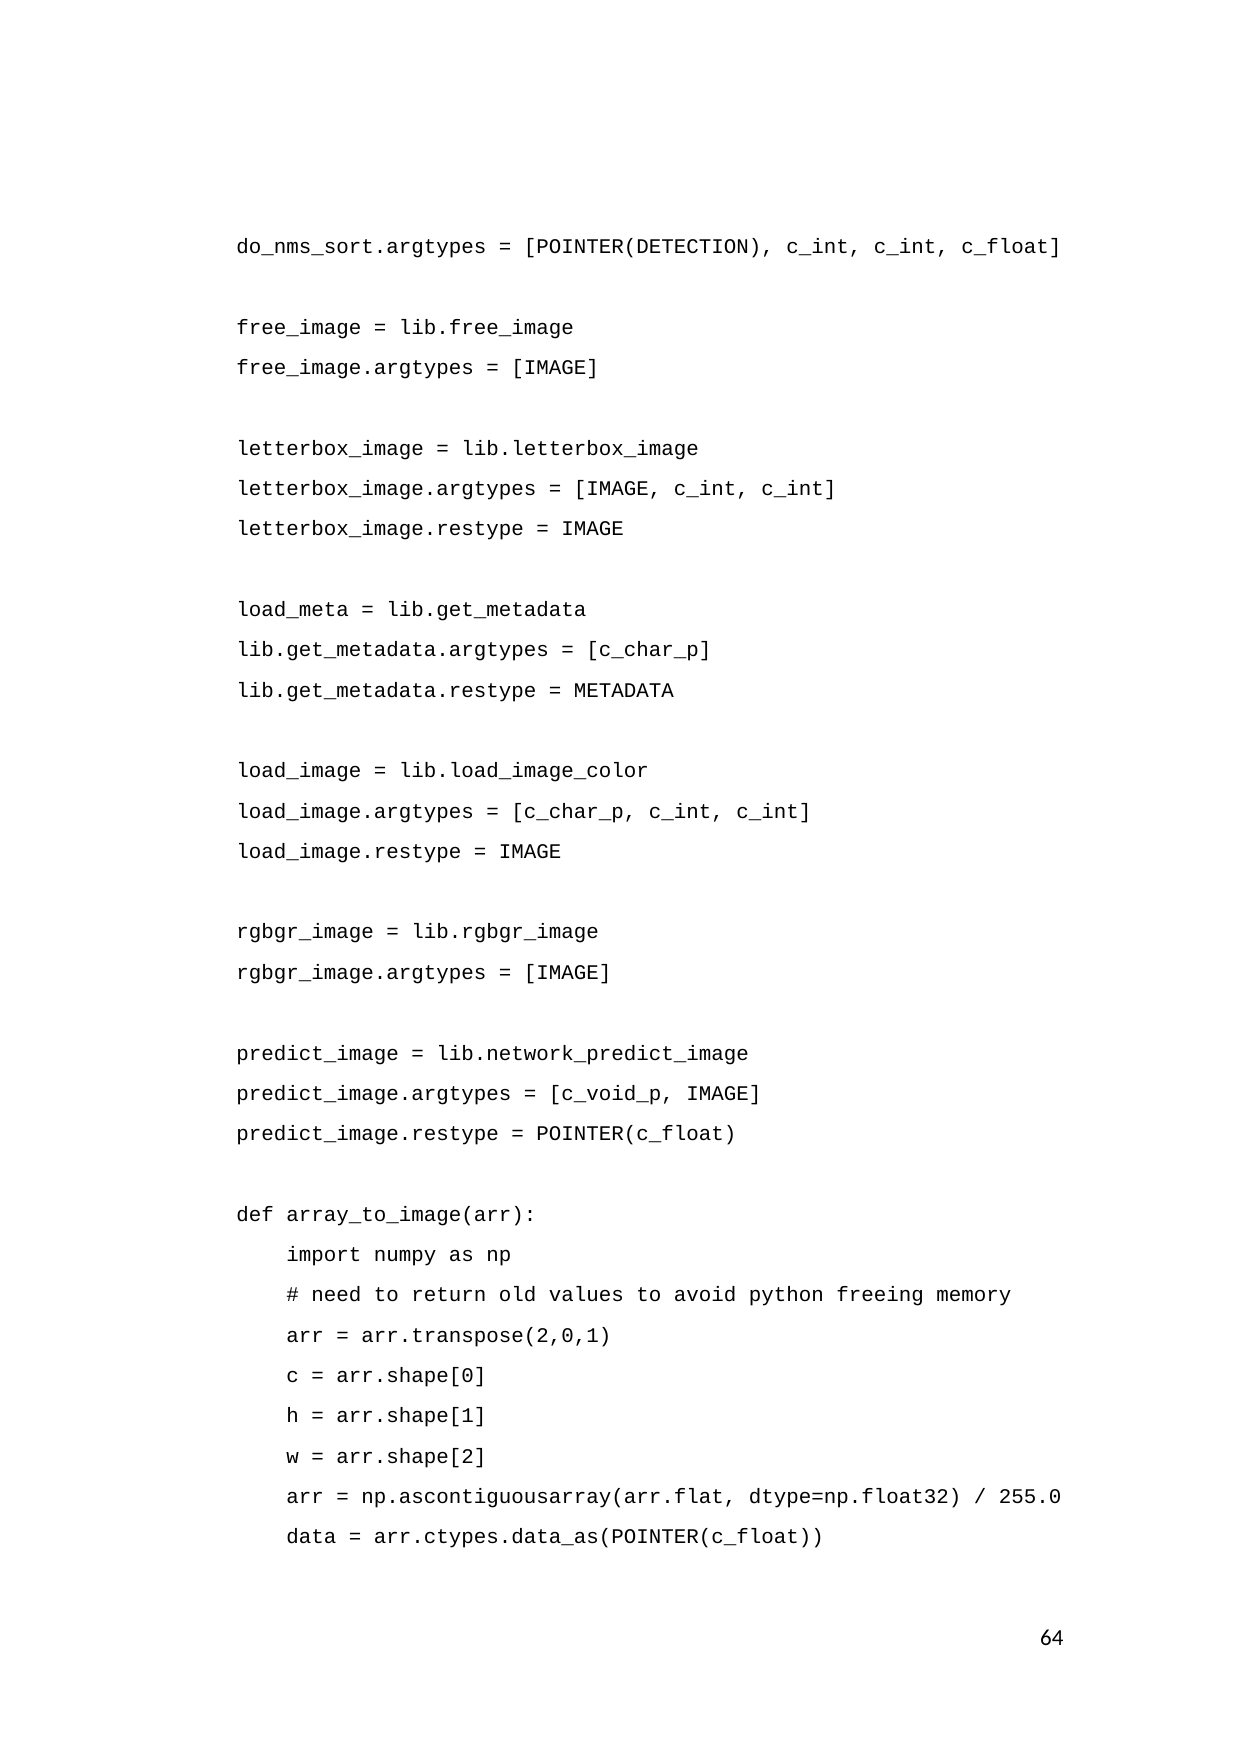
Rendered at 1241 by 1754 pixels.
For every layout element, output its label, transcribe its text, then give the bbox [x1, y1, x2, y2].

text data = arr.ctypes.data_as(POINTER(c_float)) [236, 1526, 1063, 1550]
text load_meta = lib.get_metadata [236, 599, 1063, 623]
text c = arr.shape[0] [236, 1365, 1063, 1389]
text arr = arr.transpose(2,0,1) [236, 1325, 1063, 1348]
text load_image = lib.load_image_color [236, 760, 1063, 784]
text free_image = lib.free_image [236, 317, 1063, 341]
text letterbox_image.argtypes = [IMAGE, c_int, c_int] [236, 478, 1063, 502]
text h = arr.shape[1] [236, 1405, 1063, 1429]
text lib.get_metadata.restype = METADATA [236, 680, 1063, 703]
text predict_image.restype = POINTER(c_float) [236, 1123, 1063, 1147]
text # need to return old values to avoid python freeing memory [236, 1284, 1063, 1308]
text do_nms_sort.argtypes = [POINTER(DETECTION), c_int, c_int, c_float] [236, 236, 1063, 260]
text lib.get_metadata.argtypes = [c_char_p] [236, 639, 1063, 663]
text rgbgr_image.argtypes = [IMAGE] [236, 962, 1063, 986]
text predict_image.argtypes = [c_void_p, IMAGE] [236, 1083, 1063, 1106]
text letterbox_image.restype = IMAGE [236, 518, 1063, 542]
text import numpy as np [236, 1244, 1063, 1268]
text rgbgr_image = lib.rgbgr_image [236, 922, 1063, 945]
text def array_to_image(arr): [236, 1204, 1063, 1227]
text letterbox_image = lib.letterbox_image [236, 438, 1063, 461]
text load_image.argtypes = [c_char_p, c_int, c_int] [236, 801, 1063, 824]
text predict_image = lib.network_predict_image [236, 1042, 1063, 1066]
text load_image.restype = IMAGE [236, 841, 1063, 864]
text w = arr.shape[2] [236, 1446, 1063, 1469]
text arr = np.ascontiguousarray(arr.flat, dtype=np.float32) / 255.0 [236, 1486, 1063, 1509]
text free_image.argtypes = [IMAGE] [236, 357, 1063, 381]
